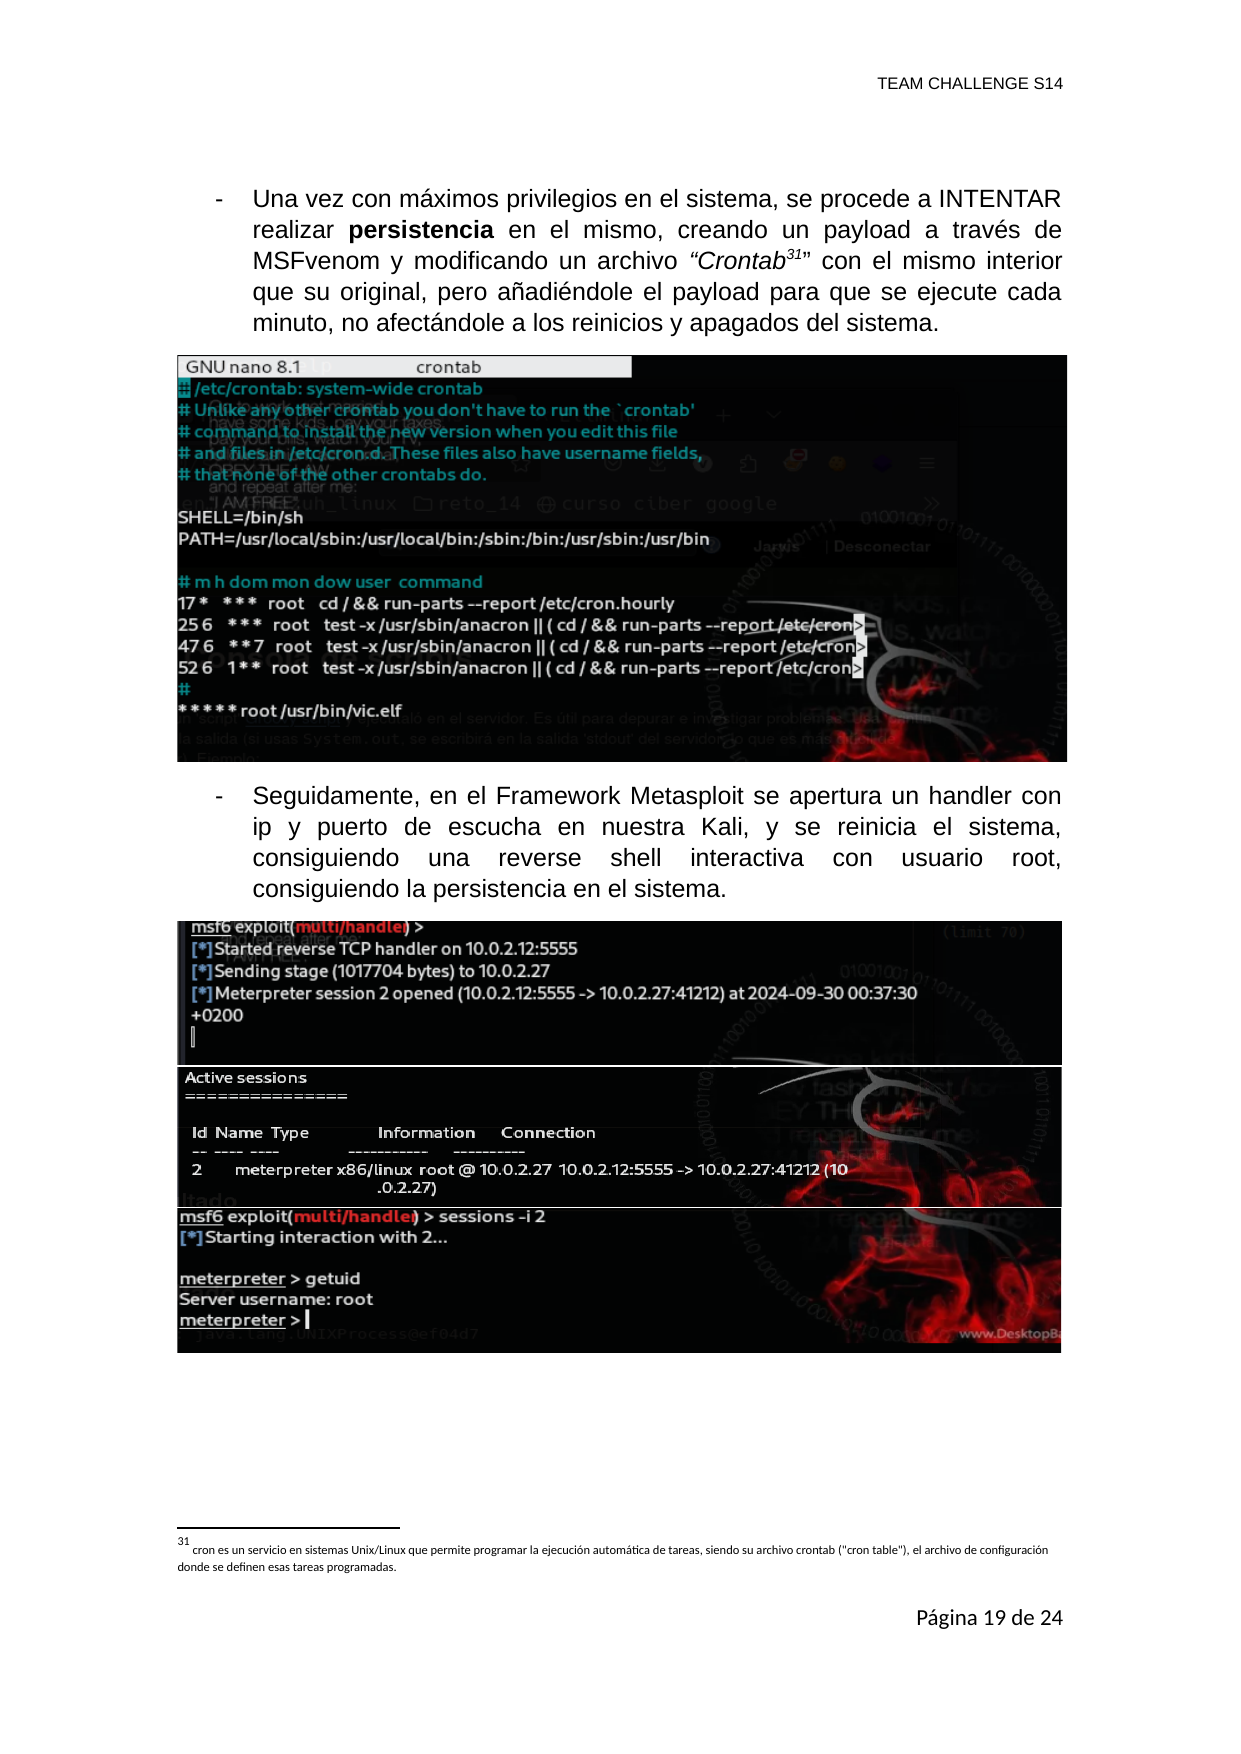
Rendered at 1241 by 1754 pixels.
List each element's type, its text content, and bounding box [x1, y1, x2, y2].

picture [177, 1208, 1062, 1353]
list Una vez con máximos privilegios en el sistema, se procede a INTENTAR realizar persistencia en el mismo, creando un payload a través de MSFvenom y modificando un archivo “Crontab” con el mismo interior que su original, pero añadiéndole el payload para que se ejecute cada minuto, no afectándole a los reinicios y apagados del sistema. [215, 184, 1063, 337]
list Seguidamente, en el Framework Metasploit se apertura un handler con ip y puerto de escucha en nuestra Kali, y se reinicia el sistema, consiguiendo una reverse shell interactiva con usuario root, consiguiendo la persistencia en el sistema. [215, 781, 1063, 903]
picture [177, 1067, 1062, 1207]
picture [177, 921, 1062, 1065]
picture [177, 355, 1068, 762]
